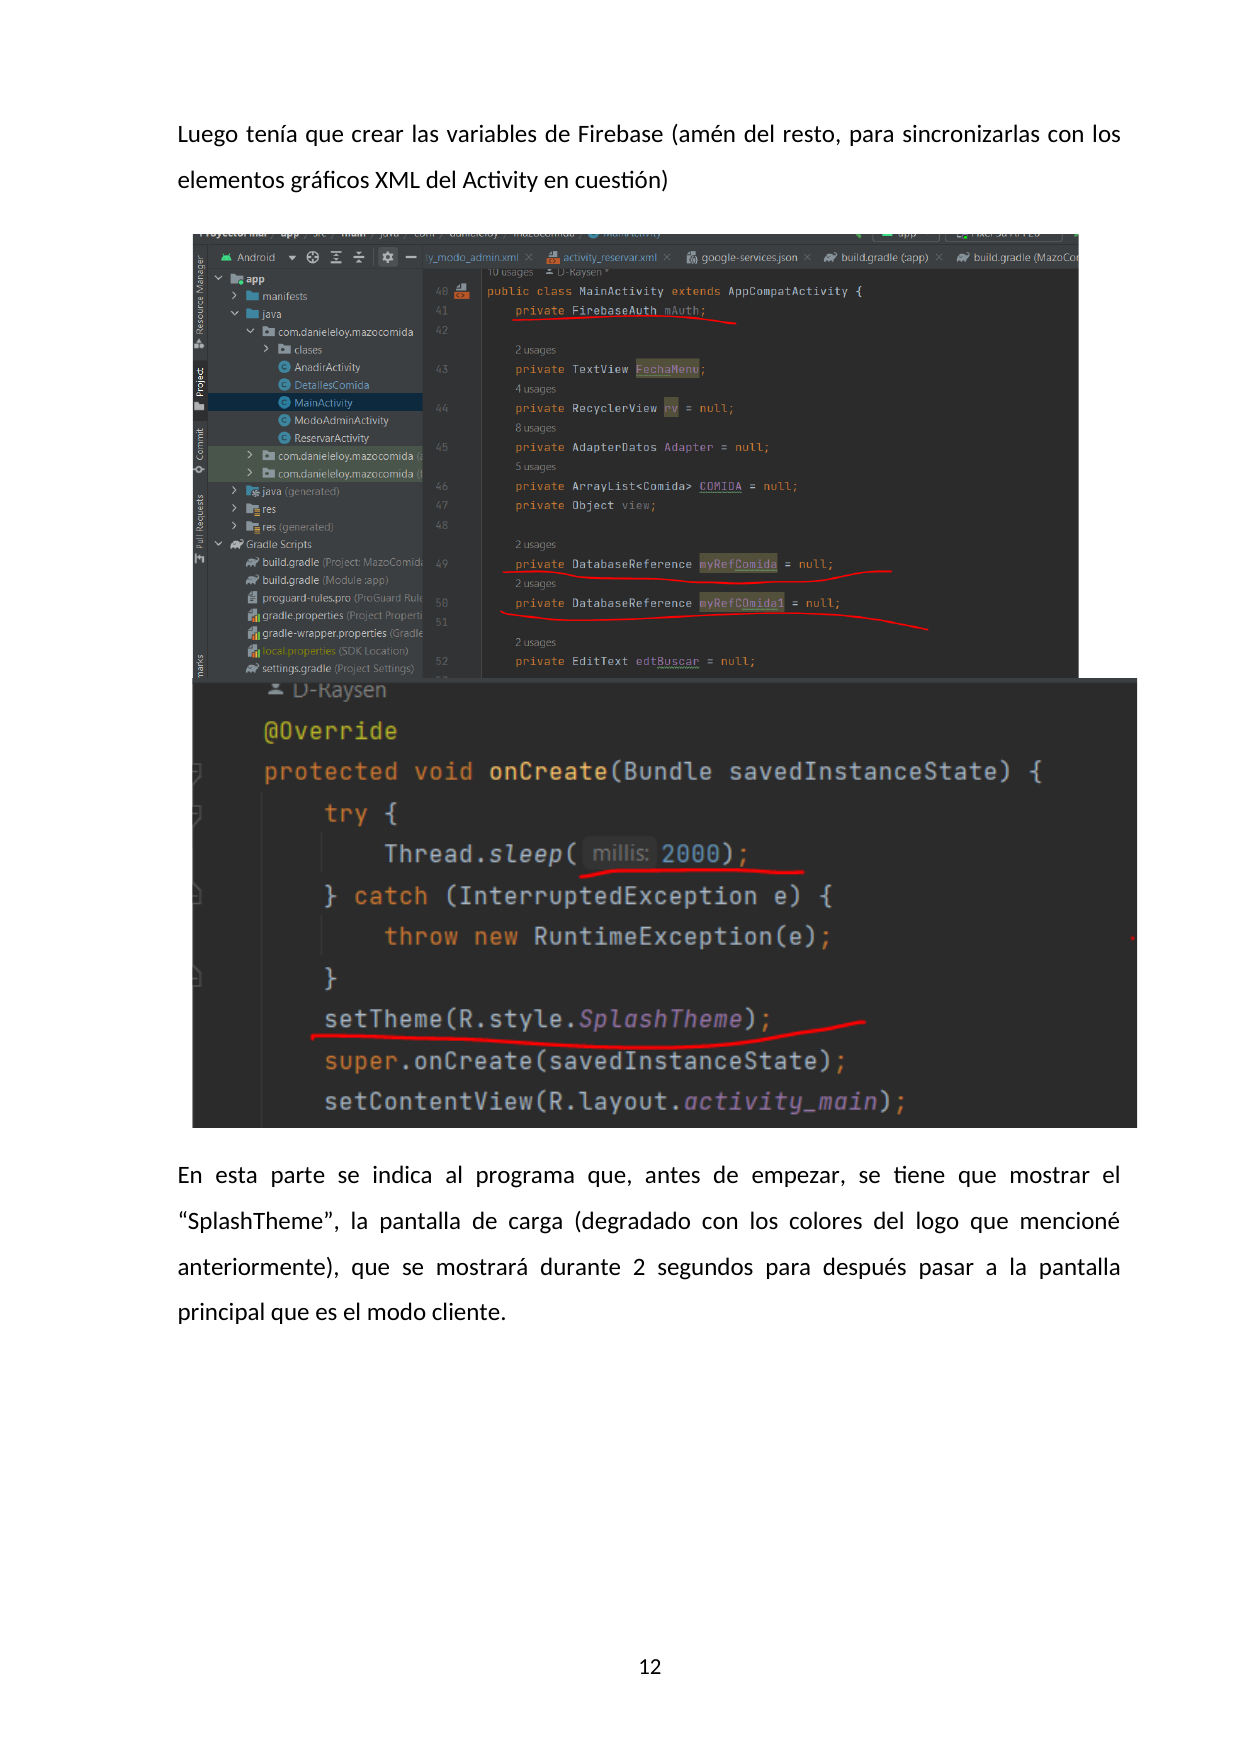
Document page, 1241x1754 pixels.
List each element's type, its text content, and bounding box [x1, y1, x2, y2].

text Luego tenía que crear las variables de Firebase (amén del resto, para sincronizarlas con los elementos gráficos XML del Activity en cuestión) [177, 118, 1122, 194]
picture [192, 234, 1138, 1128]
text En esta parte se indica al programa que, antes de empezar, se tiene que mostrar el “SplashTheme”, la pantalla de carga (degradado con los colores del logo que mencioné anteriormente), que se mostrará durante 2 segundos para después pasar a la pantalla principal que es el modo cliente. [177, 476, 1122, 1327]
